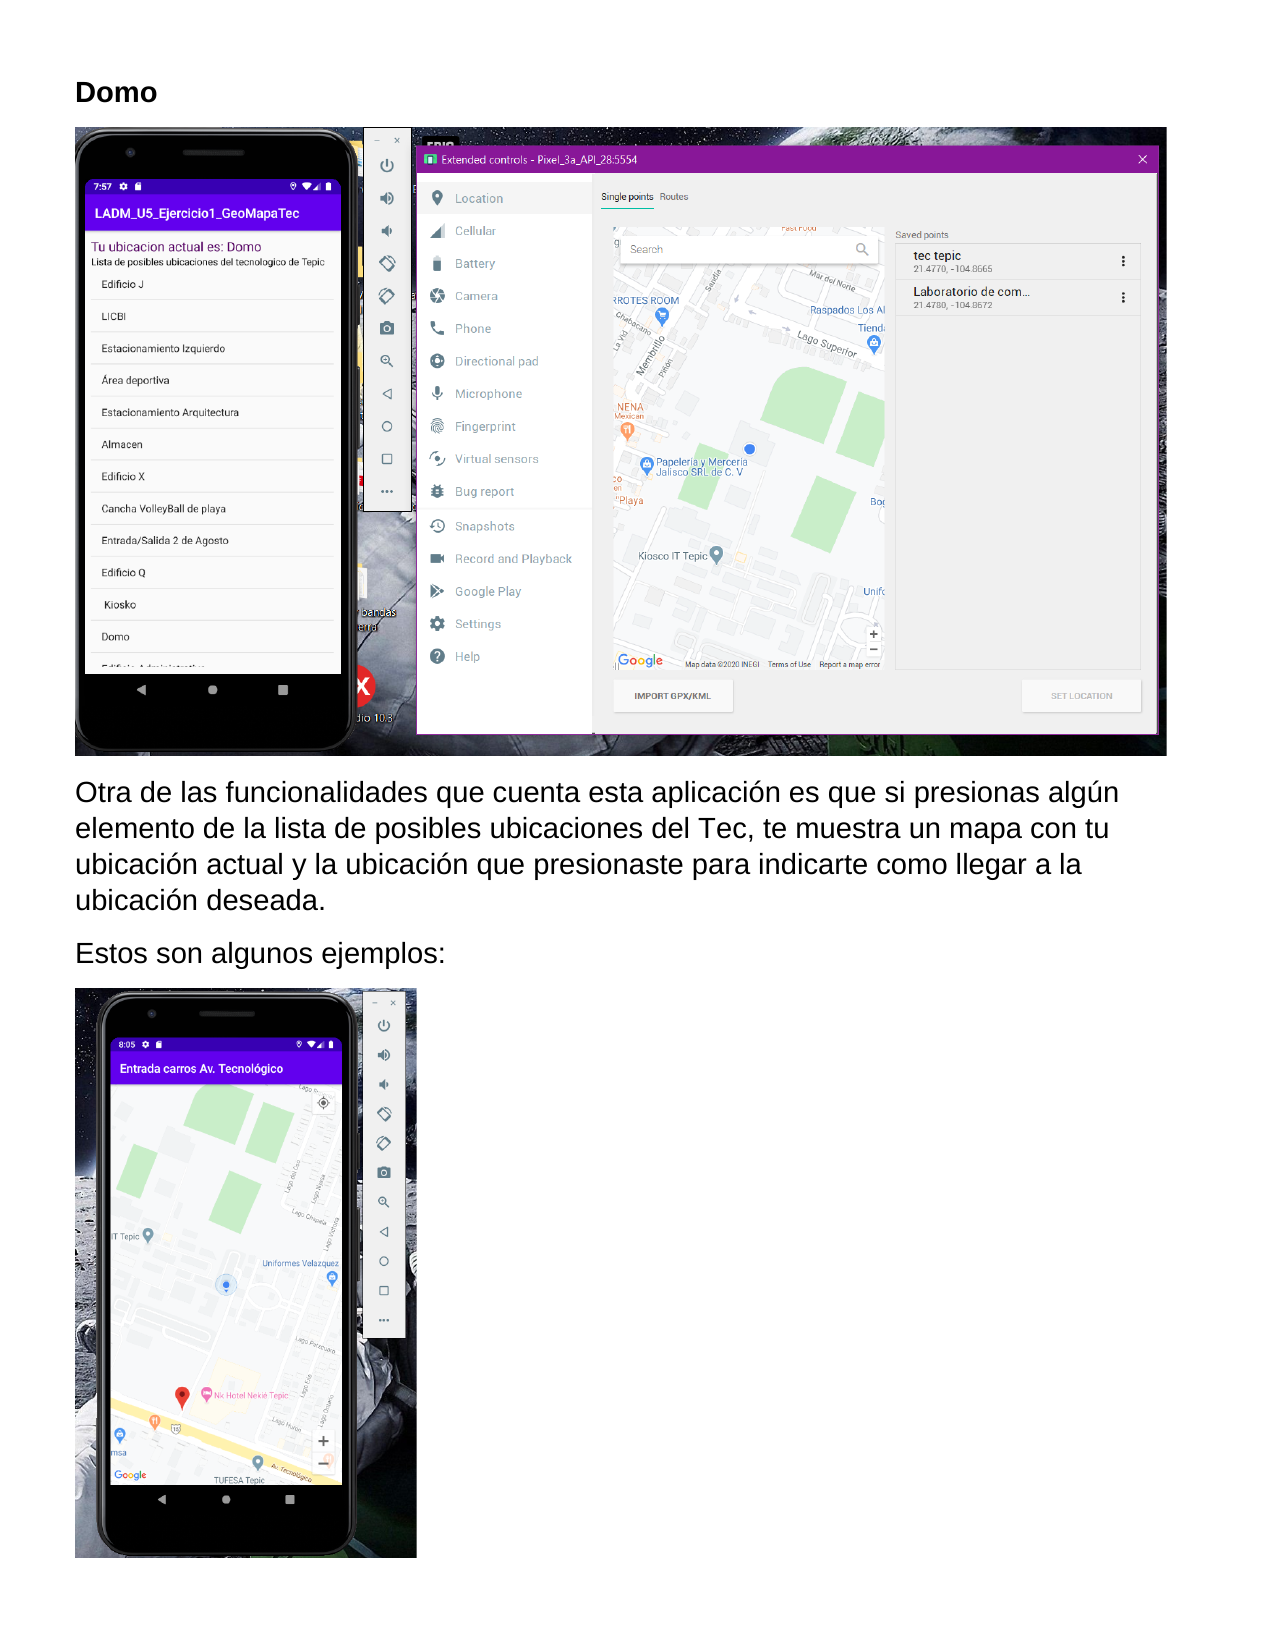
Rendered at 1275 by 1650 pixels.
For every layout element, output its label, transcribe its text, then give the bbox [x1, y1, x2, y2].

picture [75, 127, 1167, 756]
text Estos son algunos ejemplos: [75, 936, 1200, 970]
picture [75, 988, 417, 1558]
text Domo [75, 75, 1200, 108]
text Otra de las funcionalidades que cuenta esta aplicación es que si presionas algún elemento de la lista de posibles ubicaciones del Tec, te muestra un mapa con tu ubicación actual y la ubicación que presionaste para indicarte como llegar a la ubicación deseada. [75, 775, 1200, 917]
